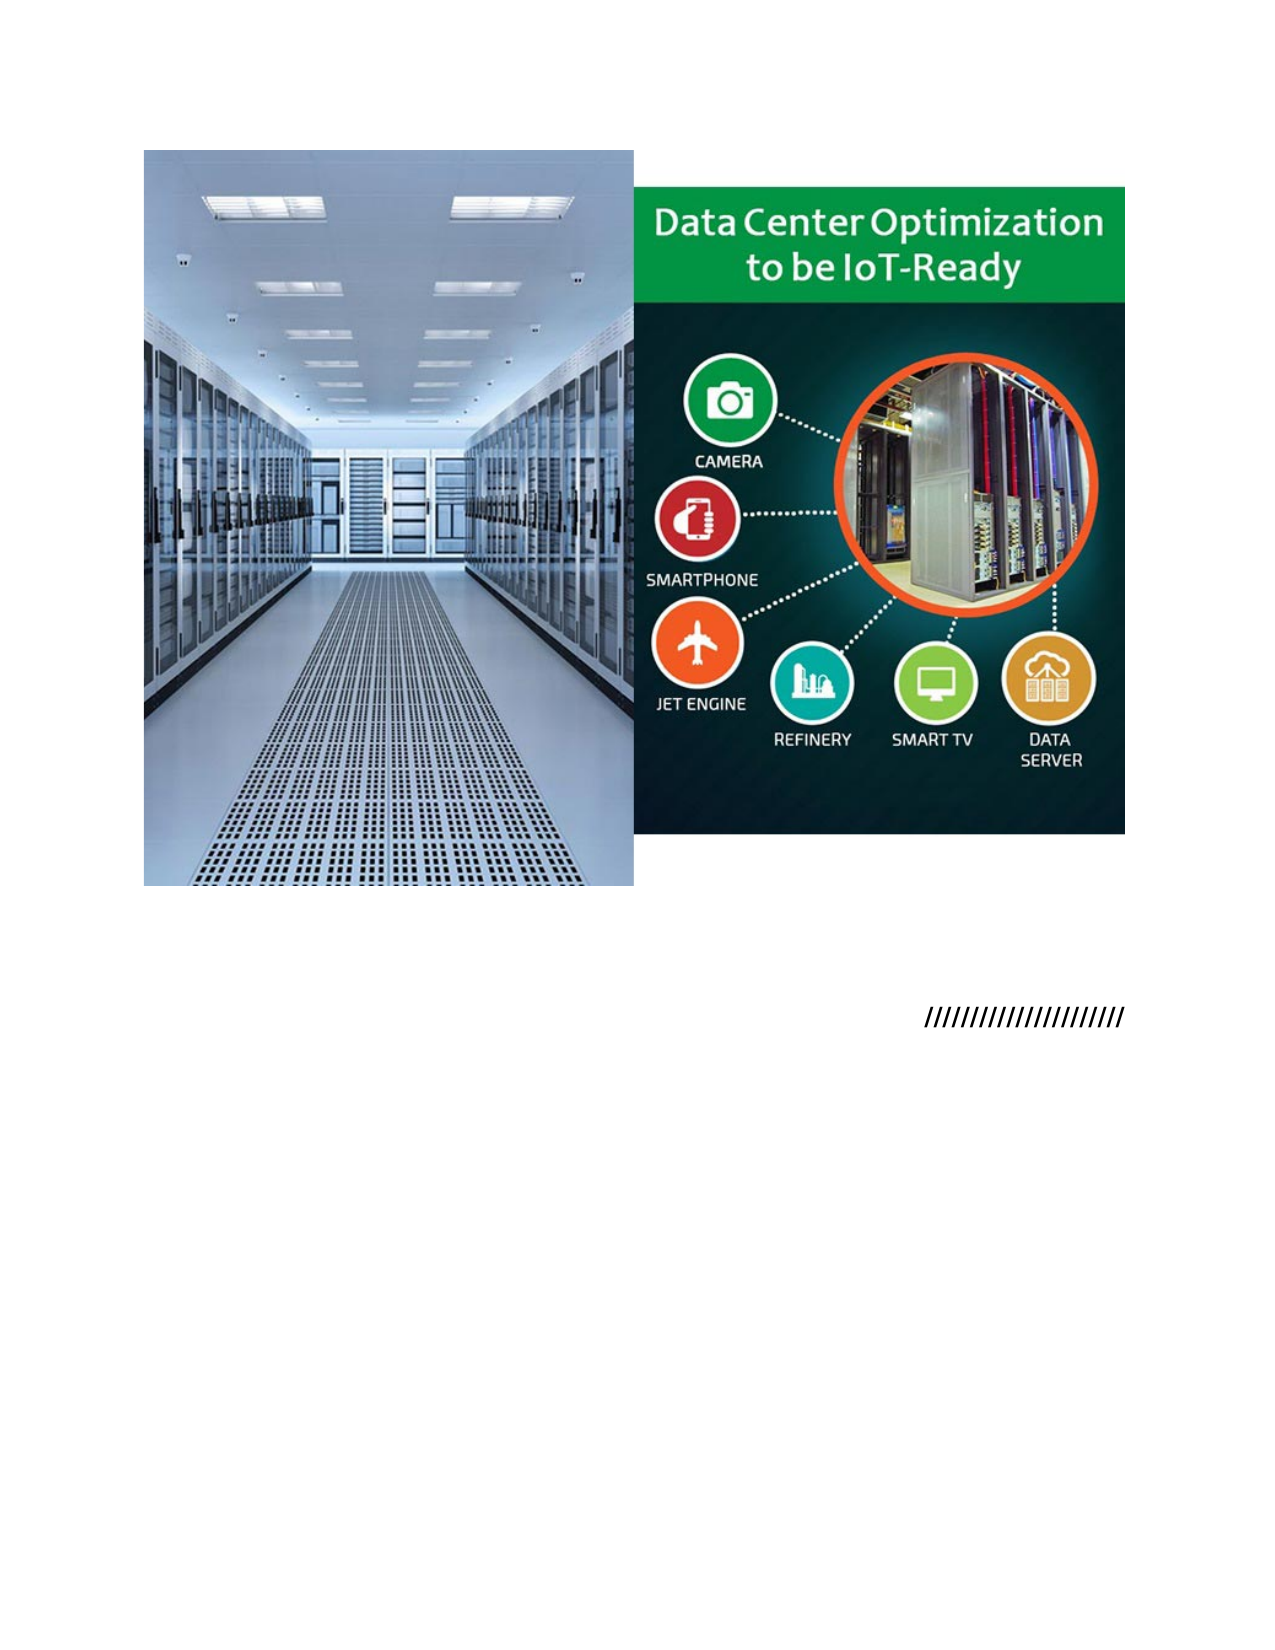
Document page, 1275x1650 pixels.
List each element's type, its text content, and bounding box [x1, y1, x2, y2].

picture [143, 150, 1125, 886]
text ////////////////////// [150, 1002, 1125, 1031]
